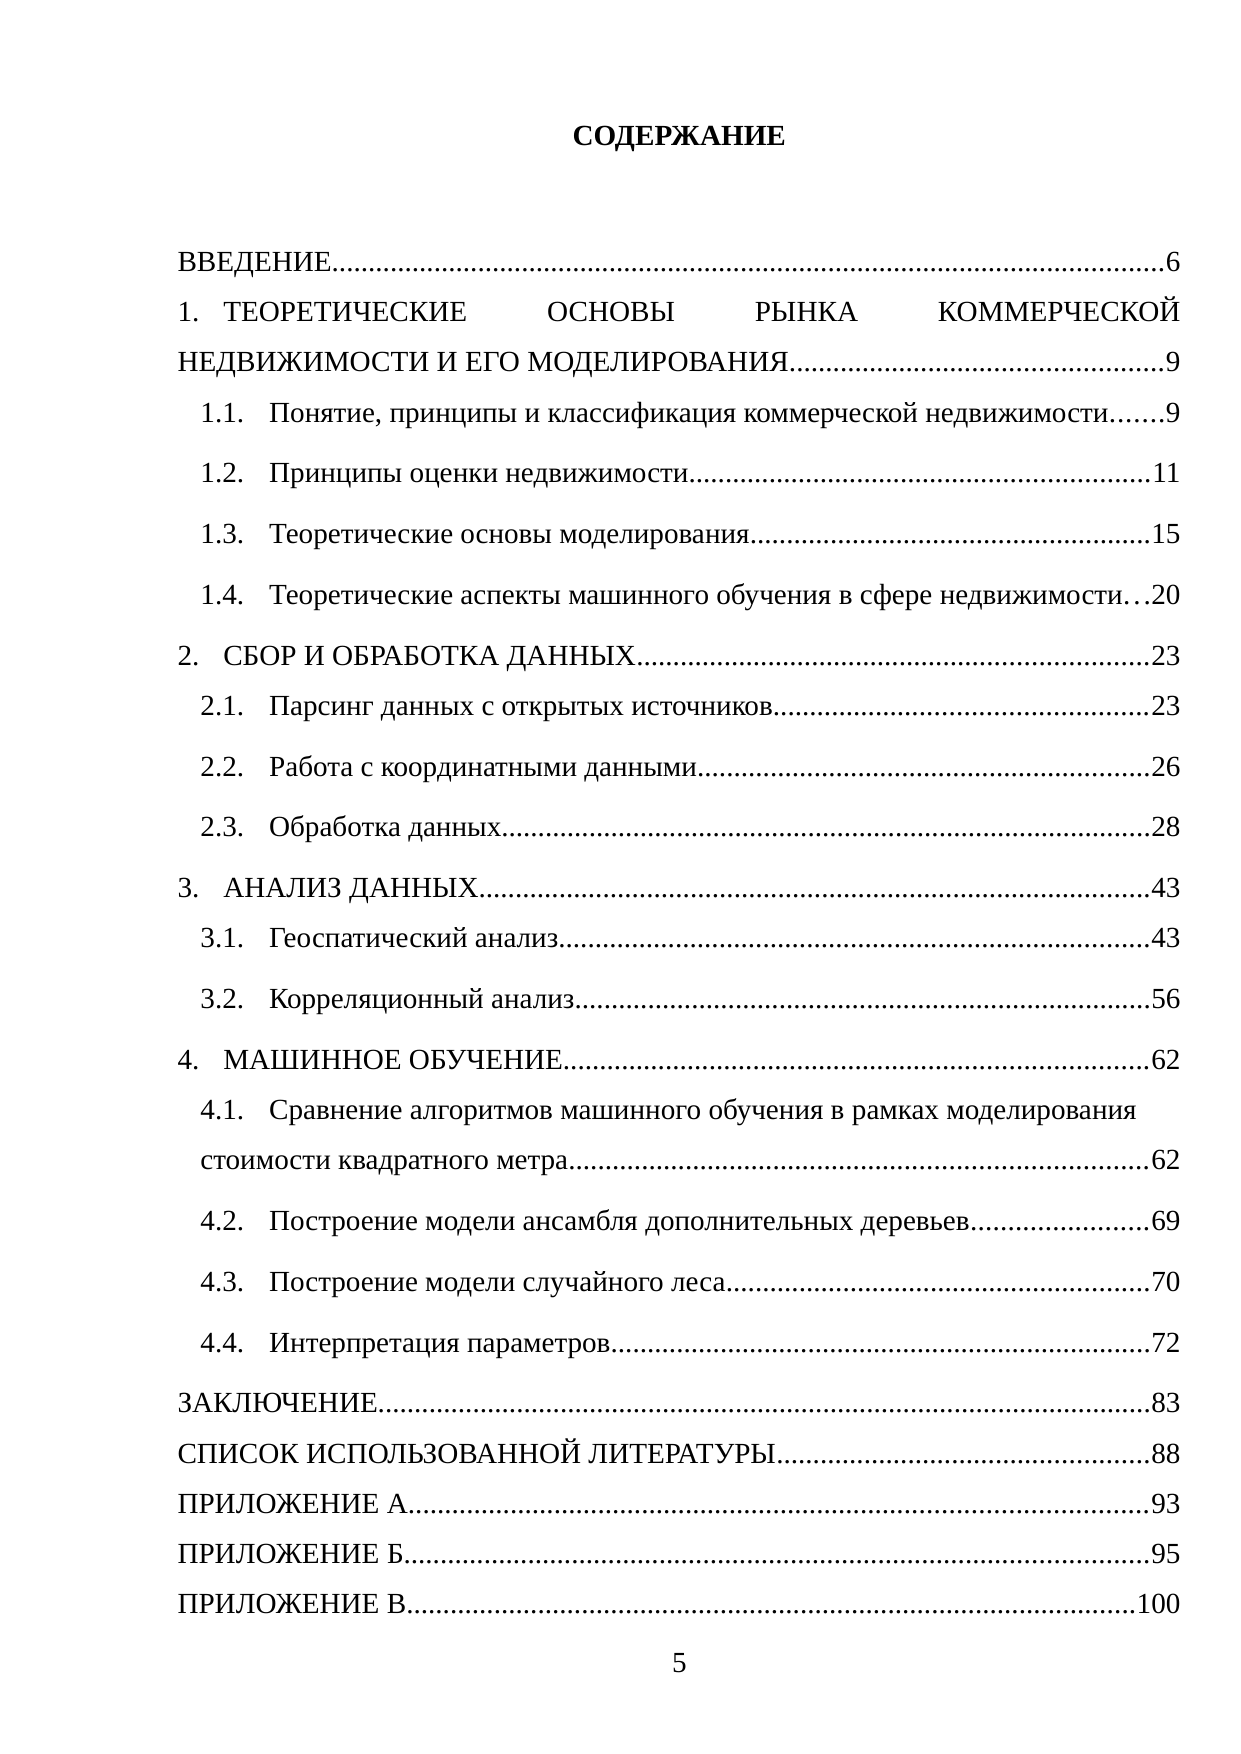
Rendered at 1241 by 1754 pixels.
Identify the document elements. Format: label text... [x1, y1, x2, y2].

text СОДЕРЖАНИЕ [177, 118, 1181, 152]
